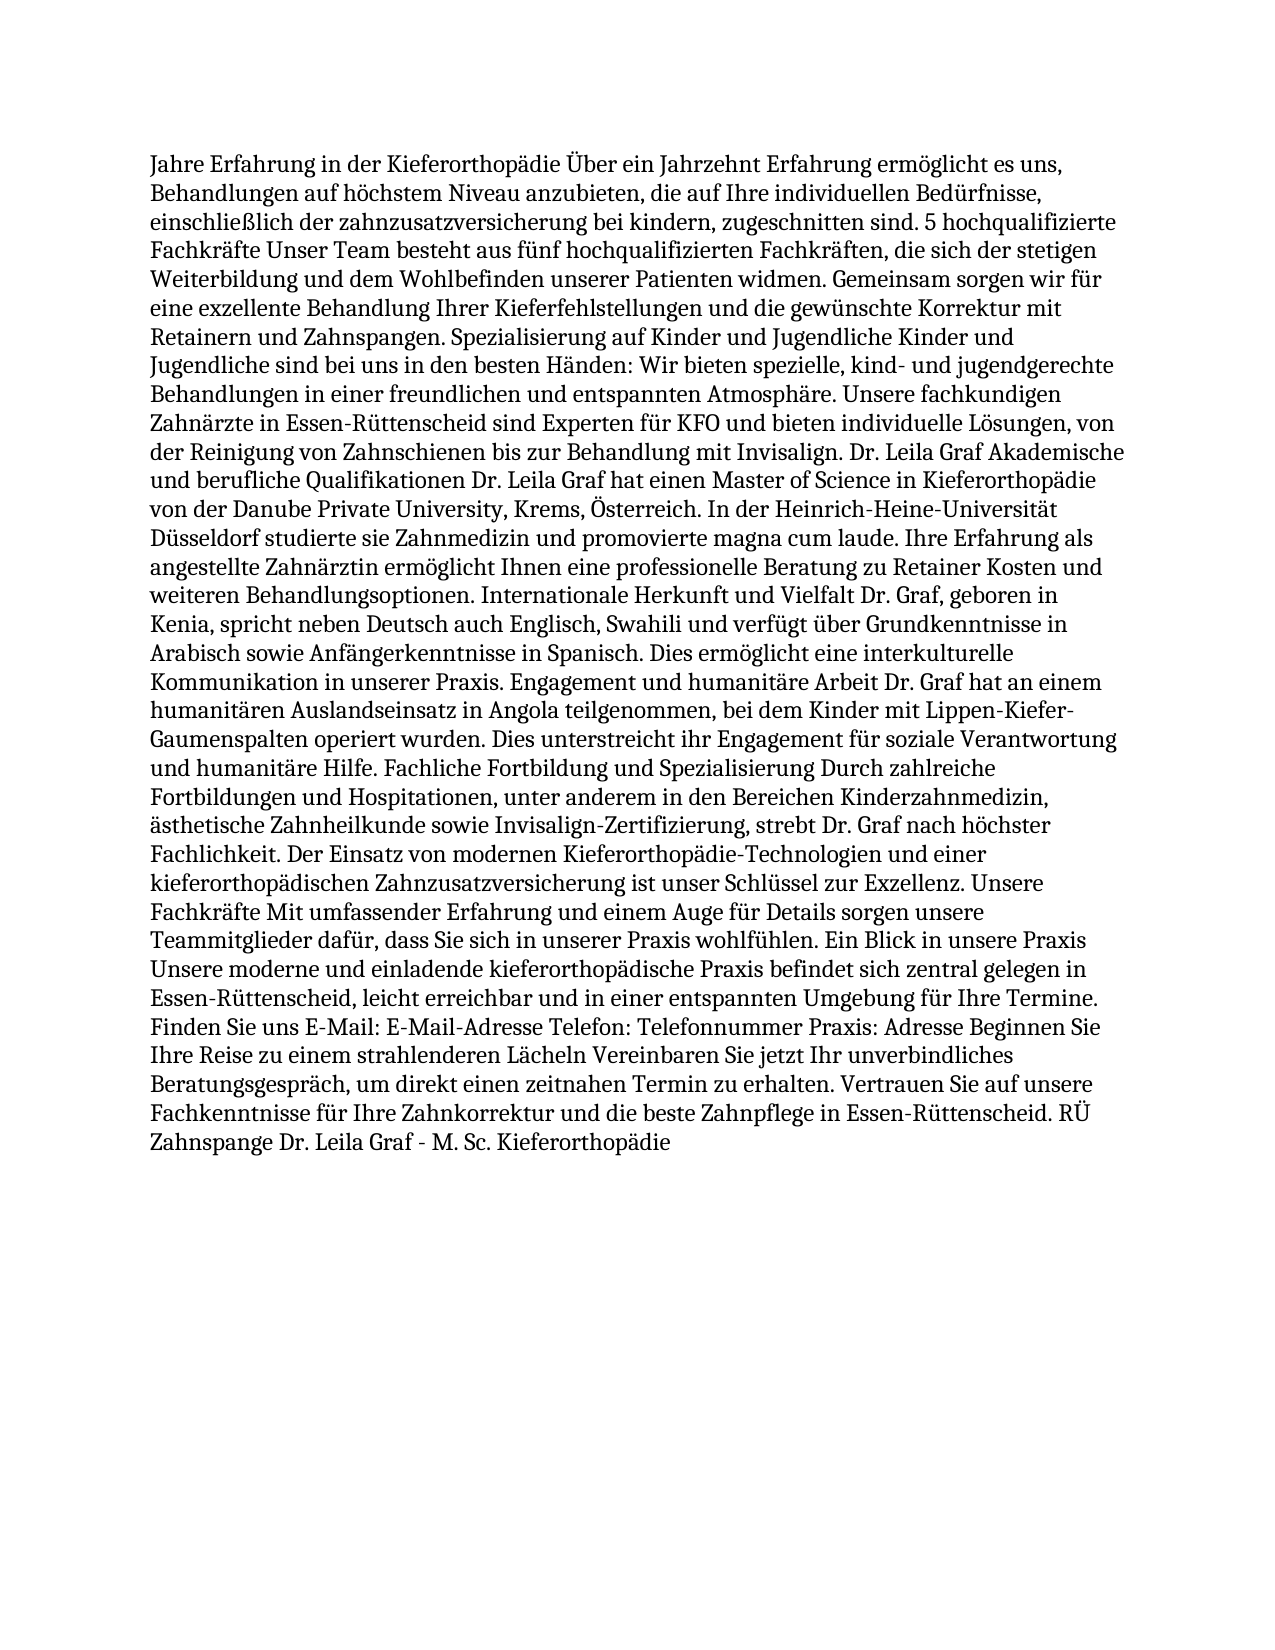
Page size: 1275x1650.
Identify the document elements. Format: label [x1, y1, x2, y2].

text [150, 150, 1125, 1156]
